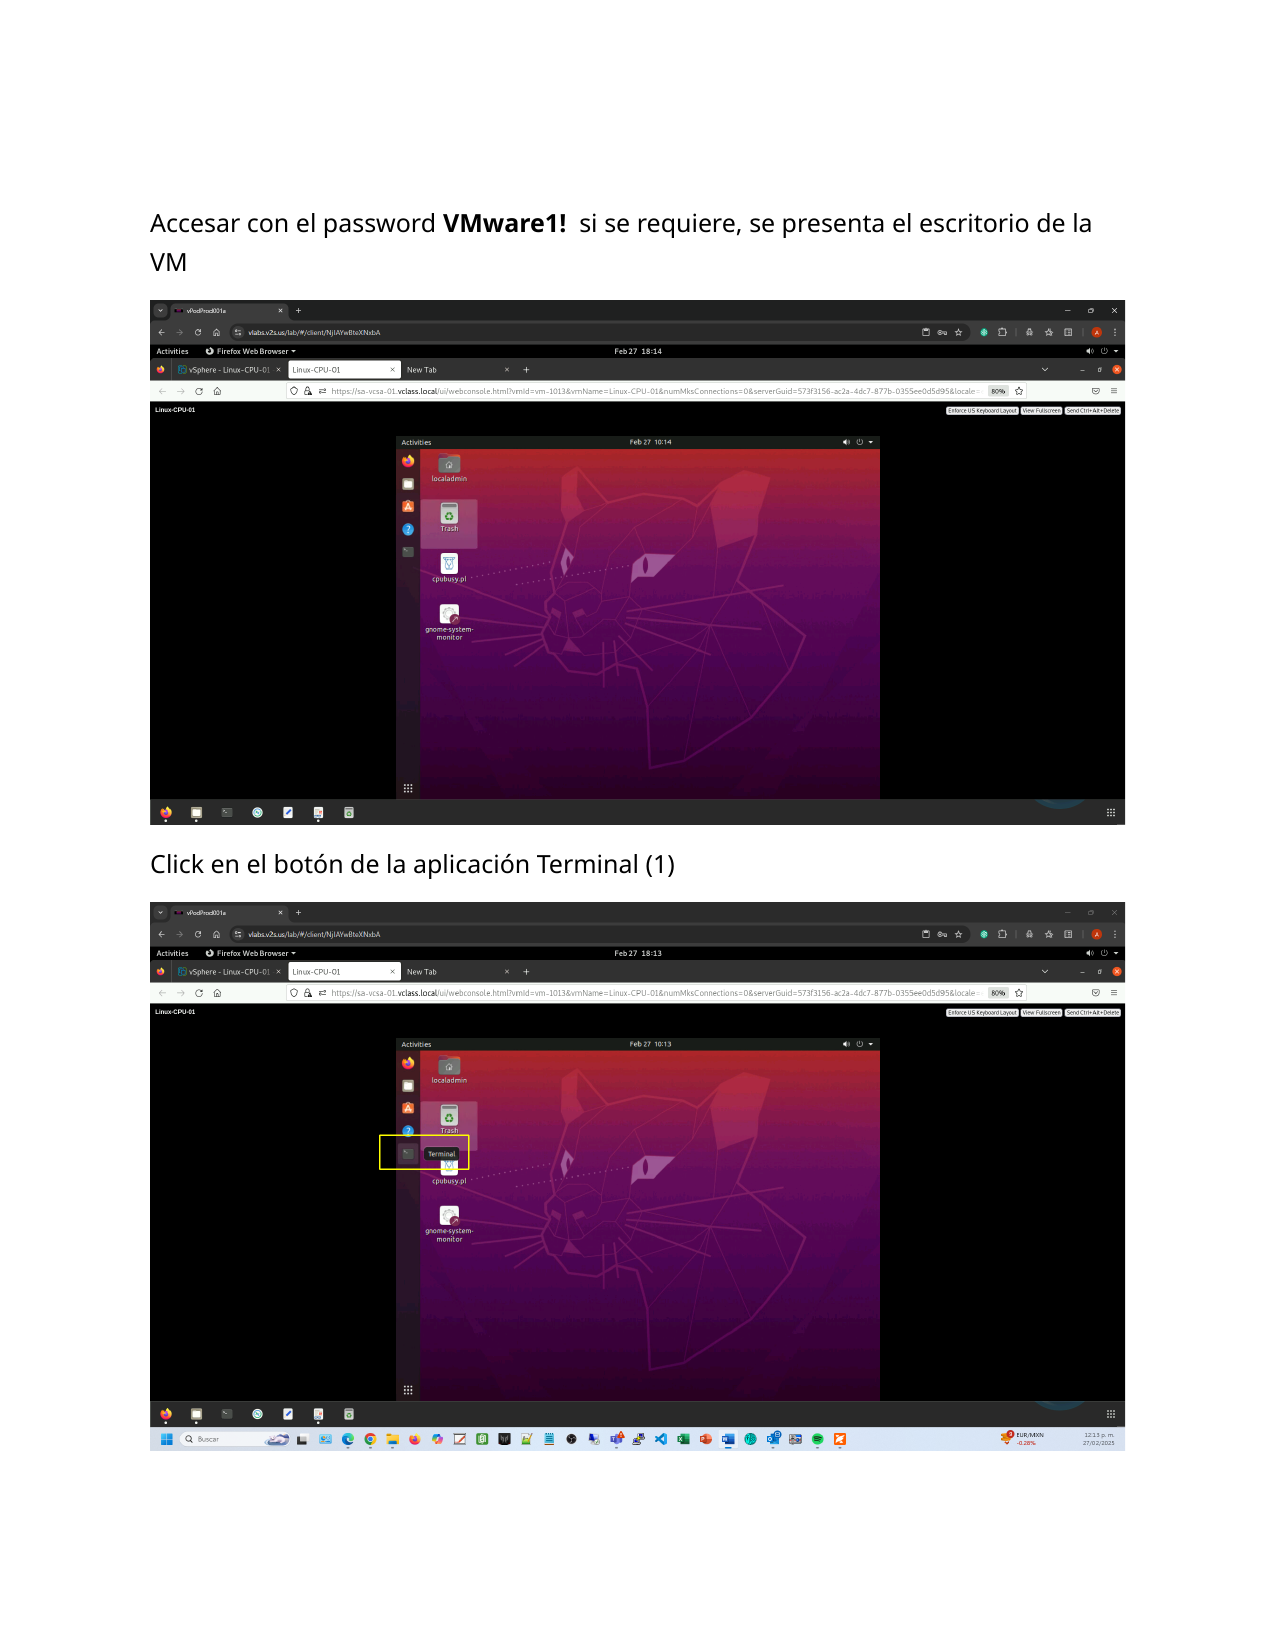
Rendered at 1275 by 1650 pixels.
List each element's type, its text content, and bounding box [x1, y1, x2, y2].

picture [150, 902, 1125, 1451]
picture [150, 300, 1125, 825]
text Accesar con el password VMware1! si se requiere, se presenta el escritorio de la VM [150, 206, 1125, 279]
text Click en el botón de la aplicación Terminal (1) [150, 847, 1125, 881]
